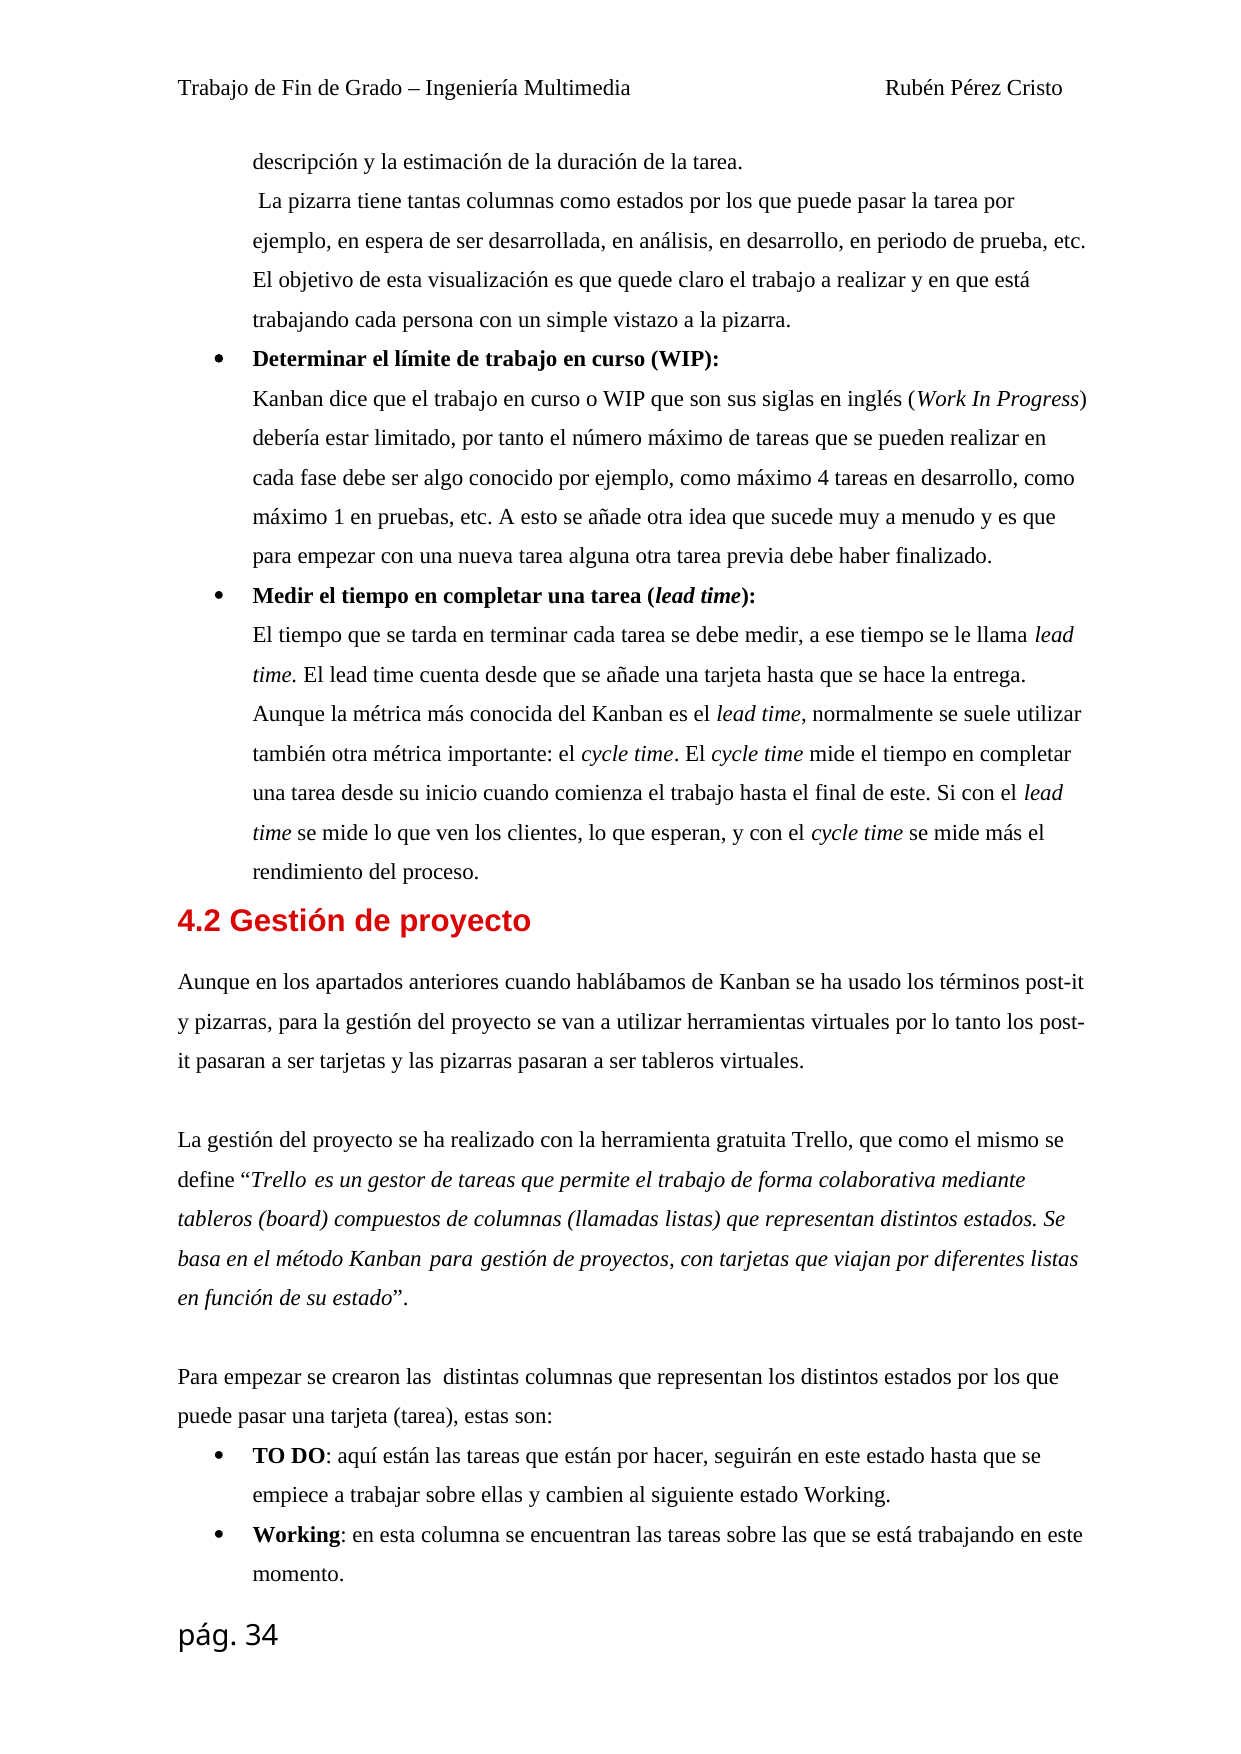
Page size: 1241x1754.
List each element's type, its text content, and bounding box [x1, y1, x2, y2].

list Determinar el límite de trabajo en curso (WIP): Kanban dice que el trabajo en curso o WIP que son sus siglas en inglés (Work In Progress) debería estar limitado, por tanto el número máximo de tareas que se pueden realizar en cada fase debe ser algo conocido por ejemplo, como máximo 4 tareas en desarrollo, como máximo 1 en pruebas, etc. A esto se añade otra idea que sucede muy a menudo y es que para empezar con una nueva tarea alguna otra tarea previa debe haber finalizado. [215, 345, 1092, 569]
text Para empezar se crearon las distintas columnas que representan los distintos estados por los que puede pasar una tarjeta (tarea), estas son: [177, 1363, 1092, 1429]
subtitle 4.2 Gestión de proyecto [177, 902, 1092, 938]
list Working: en esta columna se encuentran las tareas sobre las que se está trabajando en este momento. [215, 1521, 1092, 1587]
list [215, 148, 1092, 332]
text La gestión del proyecto se ha realizado con la herramienta gratuita Trello, que como el mismo se define “Trello es un gestor de tareas que permite el trabajo de forma colaborativa mediante tableros (board) compuestos de columnas (llamadas listas) que representan distintos estados. Se basa en el método Kanban para gestión de proyectos, con tarjetas que viajan por diferentes listas en función de su estado”. [177, 1126, 1092, 1311]
text Aunque en los apartados anteriores cuando hablábamos de Kanban se ha usado los términos post-it y pizarras, para la gestión del proyecto se van a utilizar herramientas virtuales por lo tanto los post-it pasaran a ser tarjetas y las pizarras pasaran a ser tableros virtuales. [177, 968, 1092, 1074]
list TO DO: aquí están las tareas que están por hacer, seguirán en este estado hasta que se empiece a trabajar sobre ellas y cambien al siguiente estado Working. [215, 1442, 1092, 1508]
list Medir el tiempo en completar una tarea (lead time): El tiempo que se tarda en terminar cada tarea se debe medir, a ese tiempo se le llama lead time. El lead time cuenta desde que se añade una tarjeta hasta que se hace la entrega. Aunque la métrica más conocida del Kanban es el lead time, normalmente se suele utilizar también otra métrica importante: el cycle time. El cycle time mide el tiempo en completar una tarea desde su inicio cuando comienza el trabajo hasta el final de este. Si con el lead time se mide lo que ven los clientes, lo que esperan, y con el cycle time se mide más el rendimiento del proceso. [215, 582, 1092, 885]
